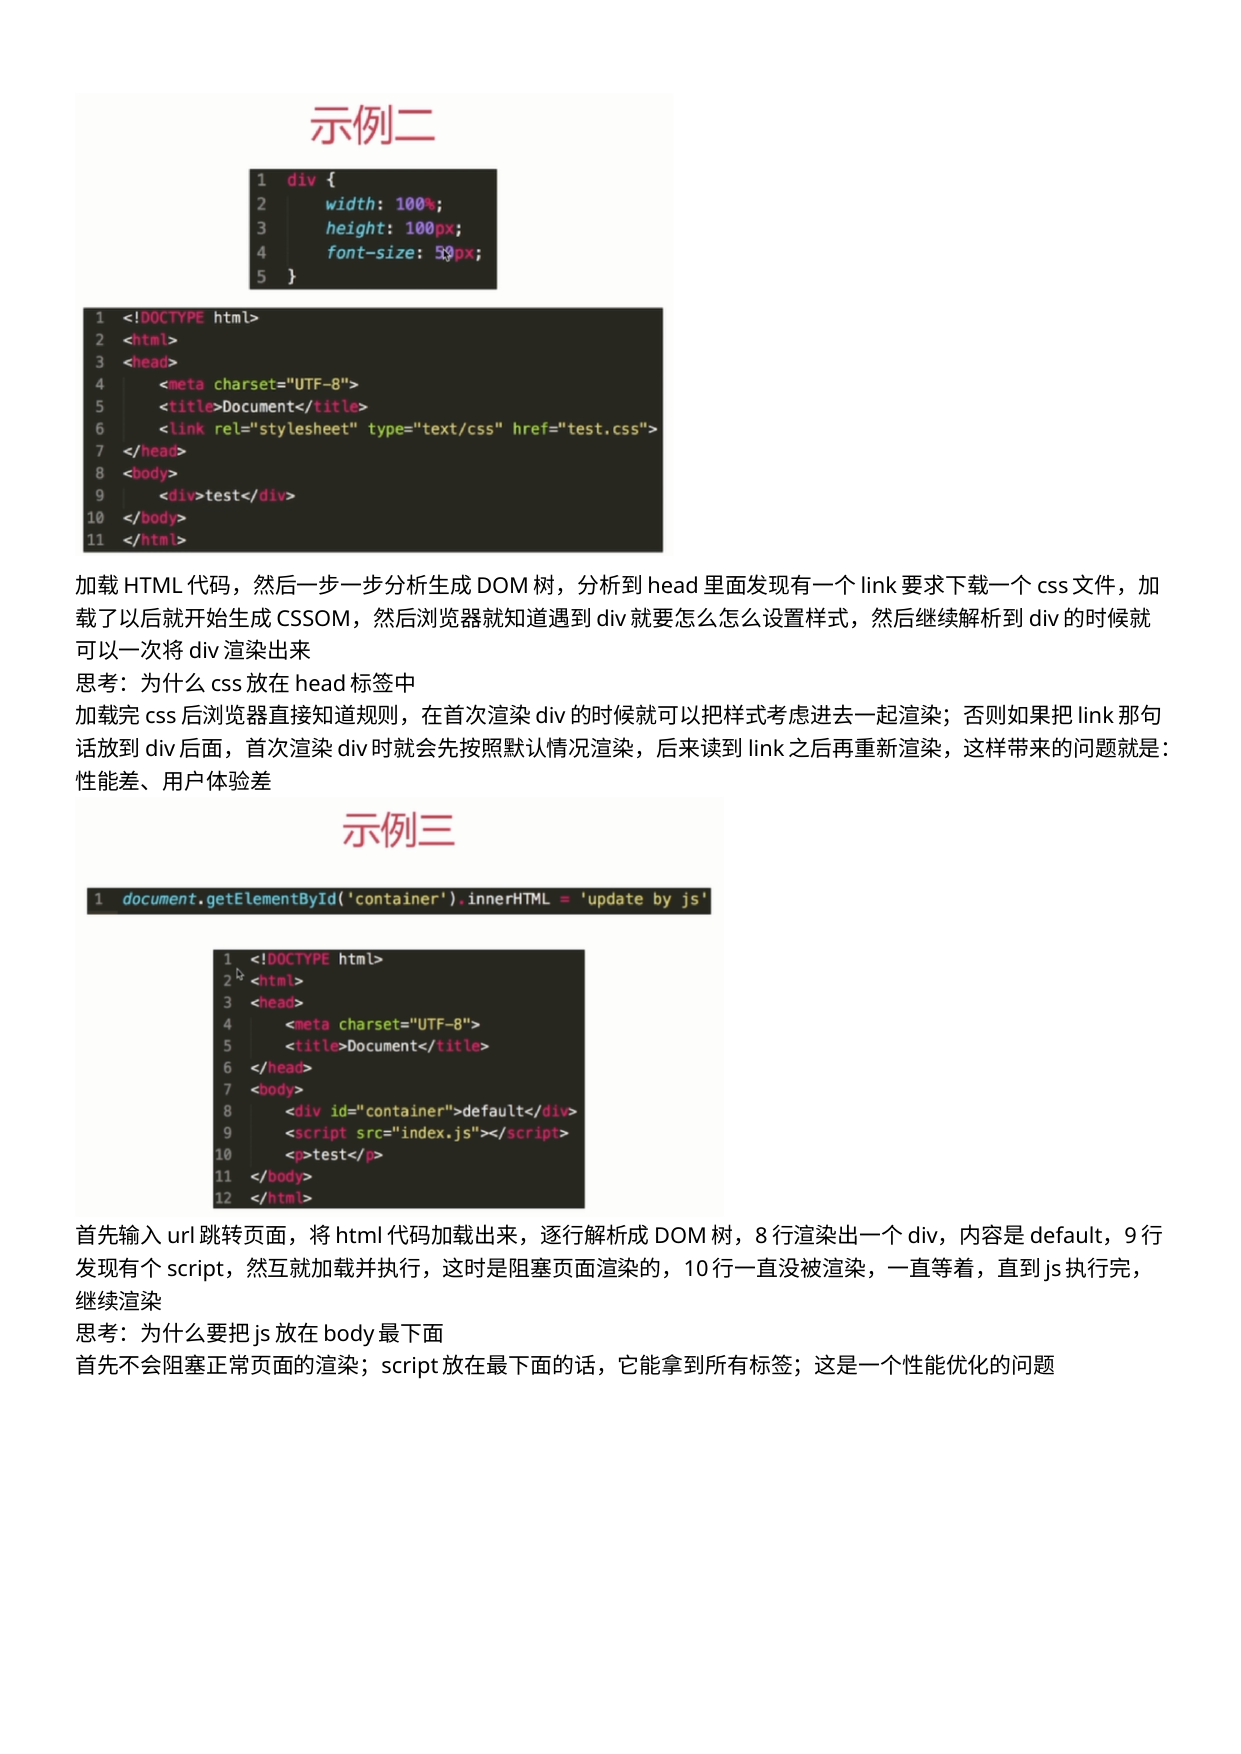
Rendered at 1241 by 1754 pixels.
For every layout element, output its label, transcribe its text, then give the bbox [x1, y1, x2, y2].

picture [75, 93, 674, 556]
text 思考：为什么要把js放在body最下面 [75, 1316, 1165, 1348]
picture [75, 797, 724, 1217]
text 首先不会阻塞正常页面的渲染；script放在最下面的话，它能拿到所有标签；这是一个性能优化的问题 [75, 1348, 1165, 1381]
text 首先输入url跳转页面，将html代码加载出来，逐行解析成DOM树，8行渲染出一个div，内容是default，9行发现有个script，然互就加载并执行，这时是阻塞页面渲染的，10行一直没被渲染，一直等着，直到js执行完，继续渲染 [75, 1218, 1165, 1316]
text 思考：为什么css放在head标签中 [75, 666, 1165, 698]
text 加载完css后浏览器直接知道规则，在首次渲染div的时候就可以把样式考虑进去一起渲染；否则如果把link那句话放到div后面，首次渲染div时就会先按照默认情况渲染，后来读到link之后再重新渲染，这样带来的问题就是：性能差、用户体验差 [75, 698, 1165, 796]
text 加载HTML代码，然后一步一步分析生成DOM树，分析到head里面发现有一个link要求下载一个css文件，加载了以后就开始生成CSSOM，然后浏览器就知道遇到div就要怎么怎么设置样式，然后继续解析到div的时候就可以一次将div渲染出来 [75, 568, 1165, 666]
